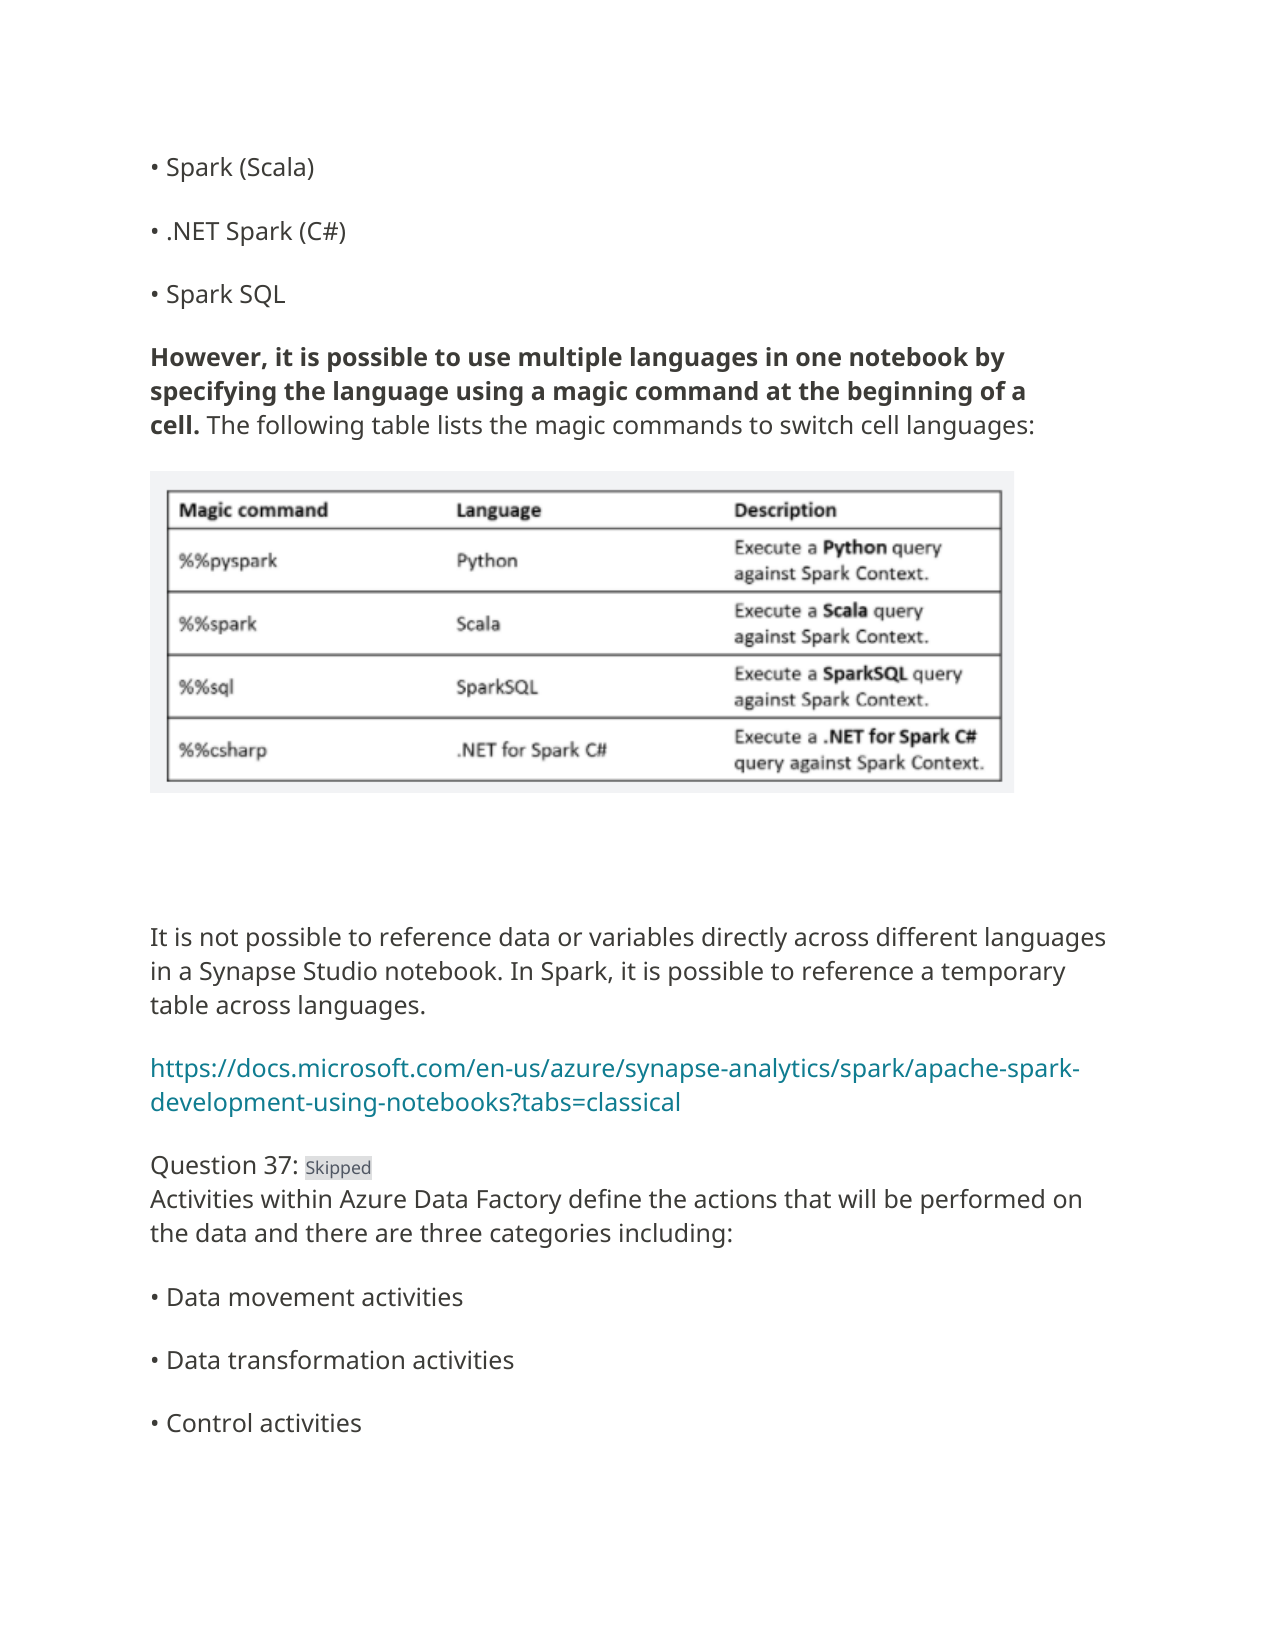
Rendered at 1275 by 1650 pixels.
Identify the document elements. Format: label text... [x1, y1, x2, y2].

text Activities within Azure Data Factory define the actions that will be performed on the data and there are three categories including: [150, 1182, 1125, 1250]
text It is not possible to reference data or variables directly across different languages in a Synapse Studio notebook. In Spark, it is possible to reference a temporary table across languages. [150, 919, 1125, 1022]
text Question 37: Skipped [150, 1148, 1125, 1182]
text • Spark (Scala) [150, 150, 1125, 184]
text However, it is possible to use multiple languages in one notebook by specifying the language using a magic command at the beginning of a cell. The following table lists the magic commands to switch cell languages: [150, 340, 1125, 442]
picture [150, 471, 1015, 793]
text • Data movement activities [150, 1279, 1125, 1313]
text • .NET Spark (C#) [150, 213, 1125, 247]
text https://docs.microsoft.com/en-us/azure/synapse-analytics/spark/apache-spark-development-using-notebooks?tabs=classical [150, 1051, 1125, 1119]
text • Control activities [150, 1406, 1125, 1440]
text • Data transformation activities [150, 1343, 1125, 1377]
text • Spark SQL [150, 276, 1125, 311]
